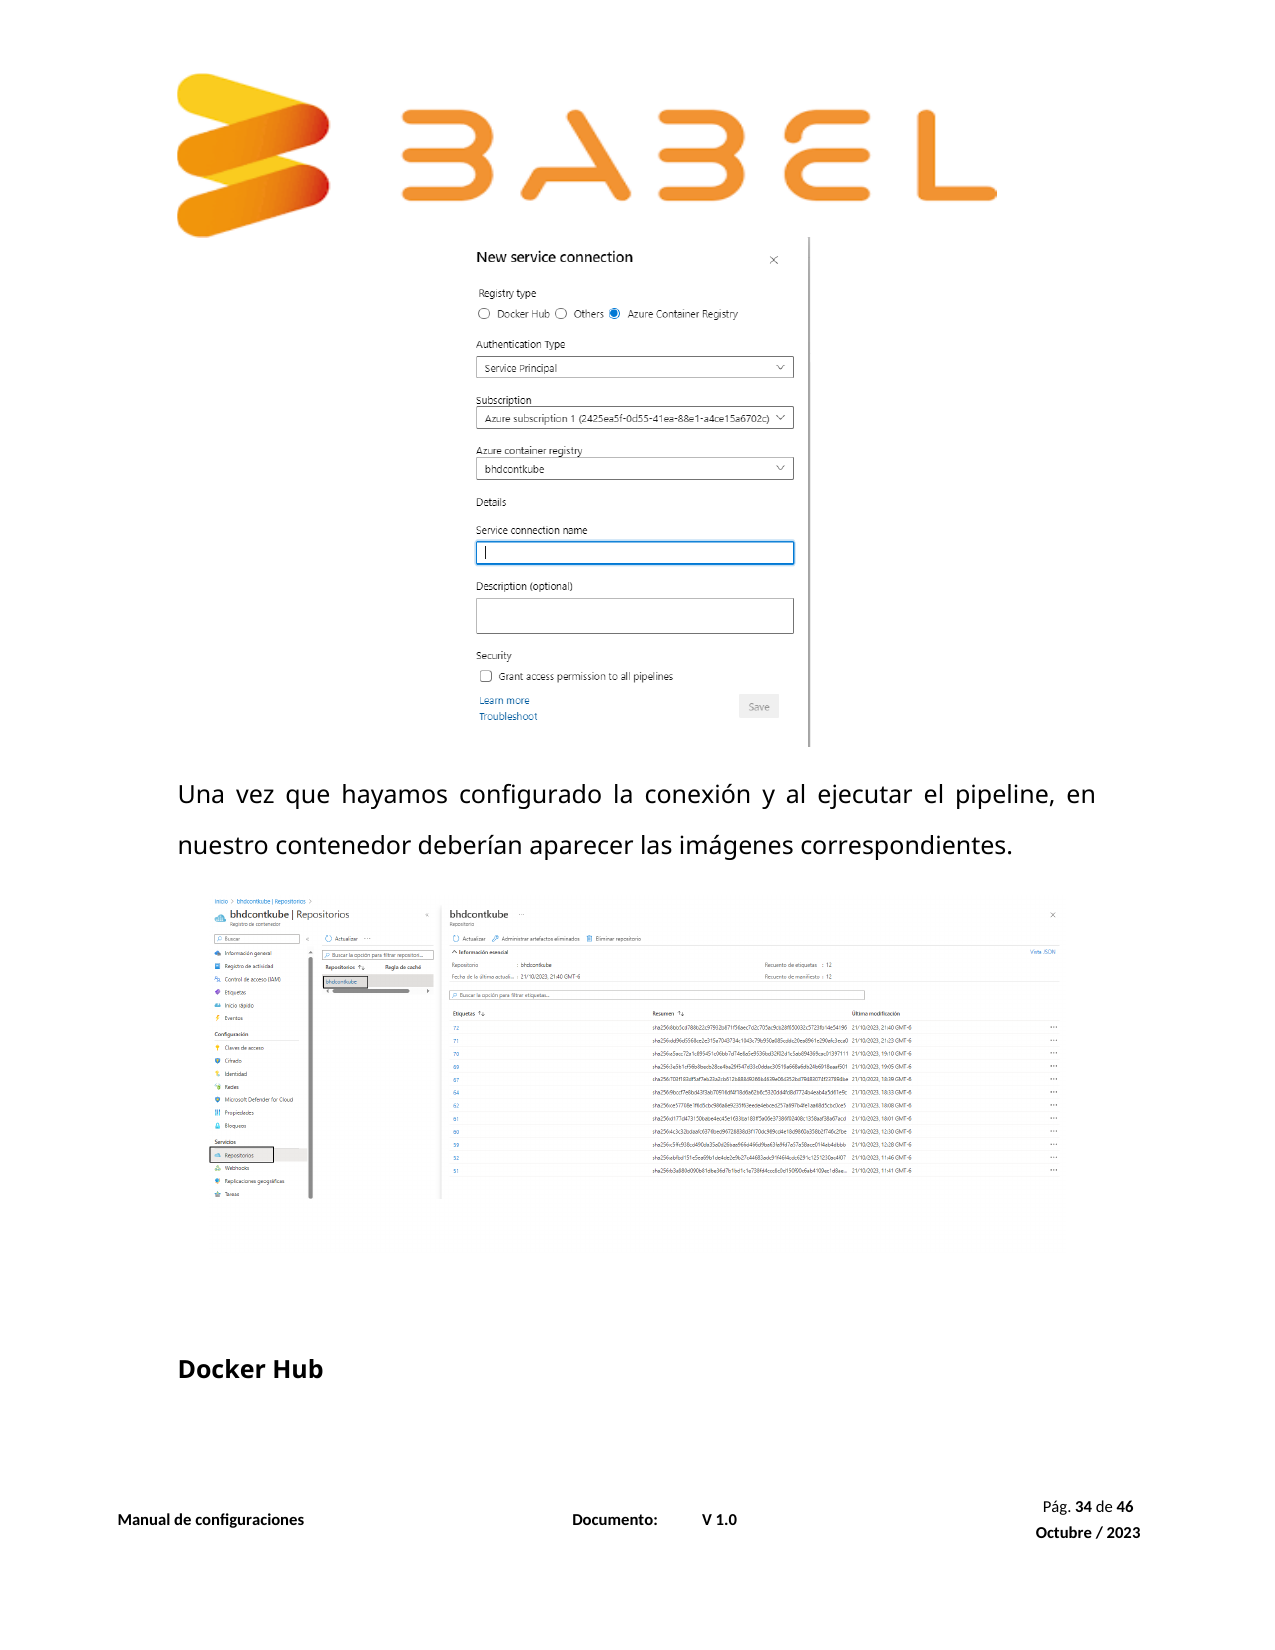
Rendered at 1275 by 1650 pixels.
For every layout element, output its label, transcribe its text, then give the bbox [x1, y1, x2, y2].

text Docker Hub [177, 1351, 1098, 1385]
text Una vez que hayamos configurado la conexión y al ejecutar el pipeline, en nuestro contenedor deberían aparecer las imágenes correspondientes. [177, 777, 1098, 862]
picture [177, 73, 997, 747]
picture [208, 895, 1067, 1253]
